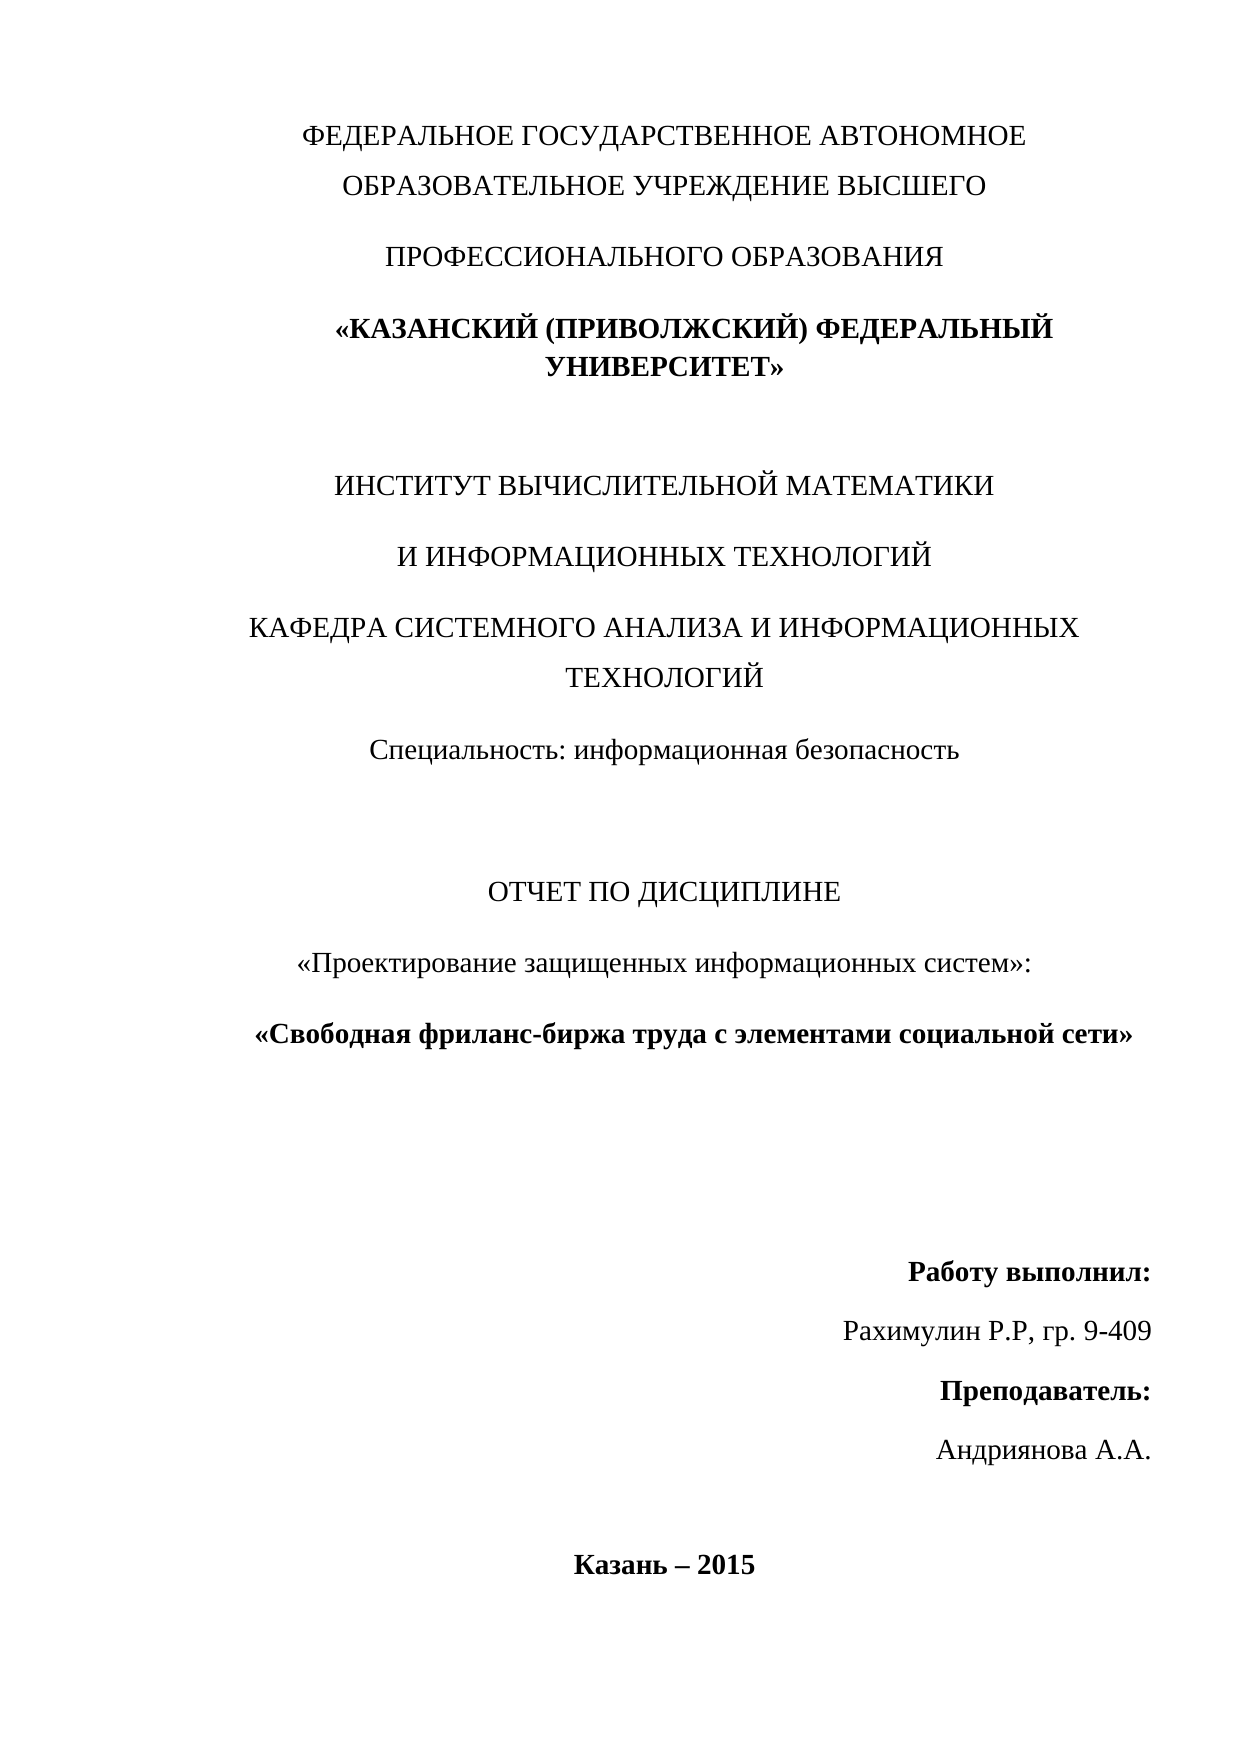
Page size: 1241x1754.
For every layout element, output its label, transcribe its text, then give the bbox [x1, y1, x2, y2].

text «Проектирование защищенных информационных систем»: [177, 945, 1152, 979]
text «КАЗАНСКИЙ (ПРИВОЛЖСКИЙ) ФЕДЕРАЛЬНЫЙ УНИВЕРСИТЕТ» [177, 311, 1152, 383]
text ИНСТИТУТ ВЫЧИСЛИТЕЛЬНОЙ МАТЕМАТИКИ [177, 468, 1152, 502]
text ФЕДЕРАЛЬНОЕ ГОСУДАРСТВЕННОЕ АВТОНОМНОЕ ОБРАЗОВАТЕЛЬНОЕ УЧРЕЖДЕНИЕ ВЫСШЕГО [177, 118, 1152, 202]
text Работу выполнил: [177, 1254, 1152, 1287]
text Рахимулин Р.Р, гр. 9-409 [177, 1313, 1076, 1347]
text ПРОФЕССИОНАЛЬНОГО ОБРАЗОВАНИЯ [177, 239, 1152, 273]
text Специальность: информационная безопасность [177, 732, 1152, 765]
text Казань – 2015 [177, 1547, 1152, 1581]
text КАФЕДРА СИСТЕМНОГО АНАЛИЗА И ИНФОРМАЦИОННЫХ ТЕХНОЛОГИЙ [177, 610, 1152, 694]
text И ИНФОРМАЦИОННЫХ ТЕХНОЛОГИЙ [177, 539, 1152, 573]
text Андриянова А.А. [177, 1432, 1152, 1466]
text «Свободная фриланс-биржа труда с элементами социальной сети» [177, 1016, 1152, 1050]
text ОТЧЕТ ПО ДИСЦИПЛИНЕ [177, 874, 1152, 908]
text Преподаватель: [177, 1373, 1152, 1406]
